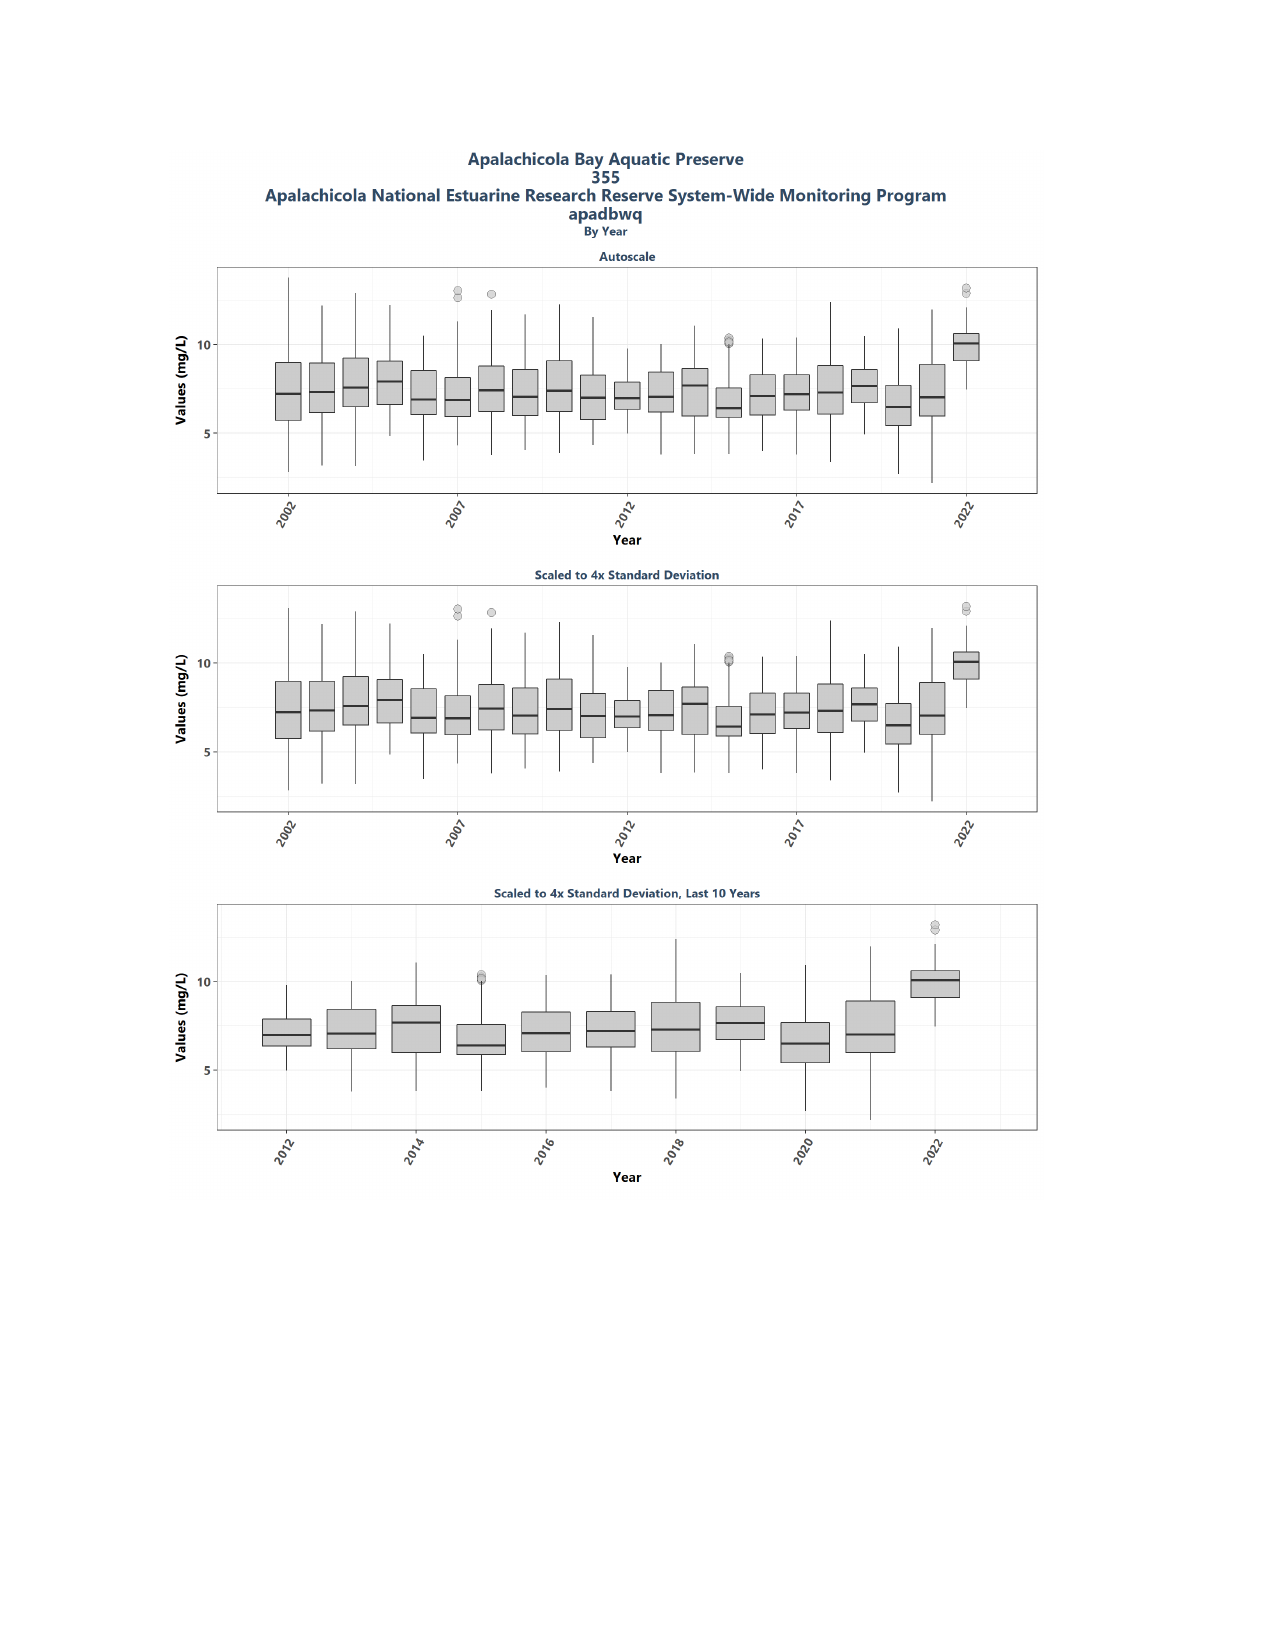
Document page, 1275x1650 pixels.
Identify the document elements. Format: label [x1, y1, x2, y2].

picture [168, 150, 1044, 1200]
